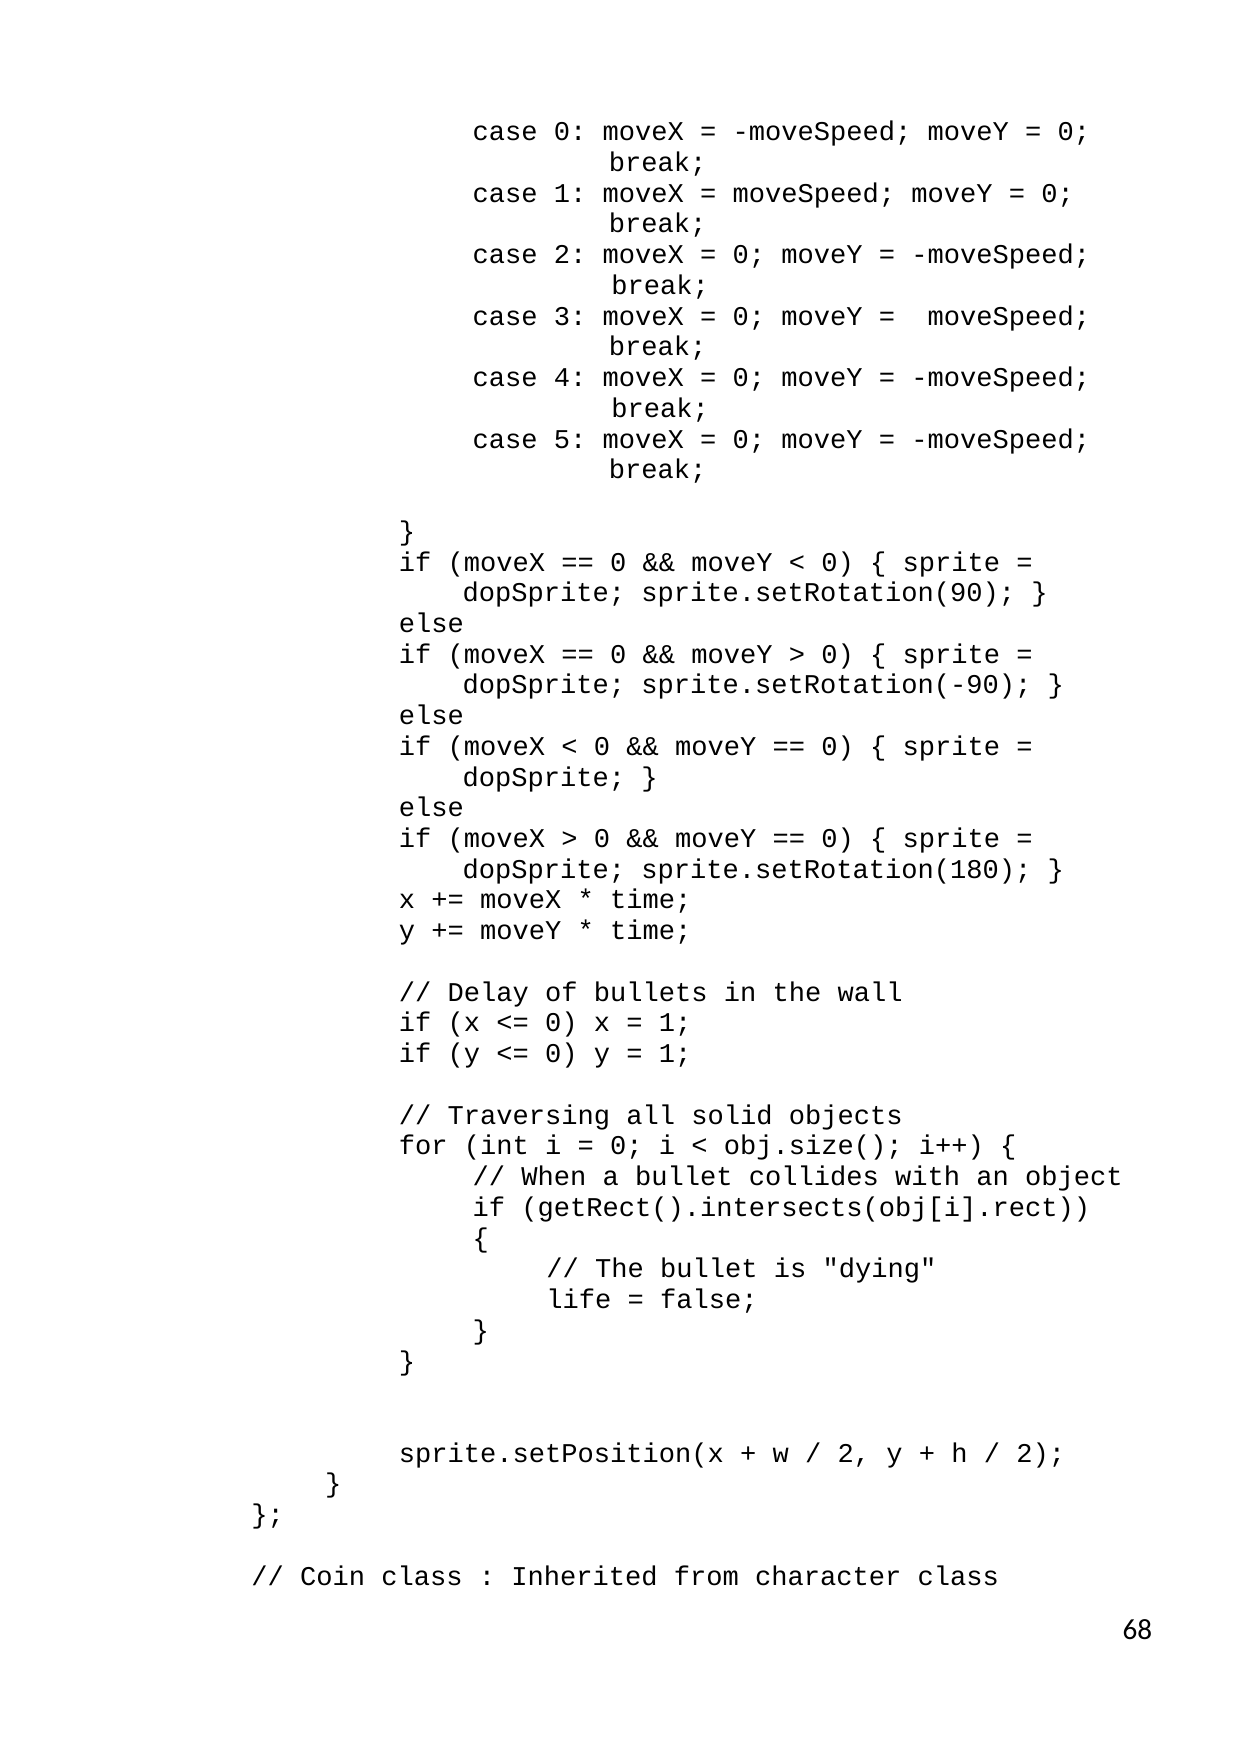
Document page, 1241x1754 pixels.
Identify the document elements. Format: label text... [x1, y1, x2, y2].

text // Coin class : Inherited from character class [177, 1562, 1152, 1593]
text dopSprite; } [177, 763, 1152, 794]
text y += moveY * time; [177, 917, 1152, 948]
text // The bullet is "dying" [177, 1255, 1152, 1286]
text if (moveX == 0 && moveY > 0) { sprite = [177, 641, 1152, 671]
text else [177, 702, 1152, 733]
text if (y <= 0) y = 1; [177, 1040, 1152, 1071]
text break; [177, 456, 1152, 487]
text } [177, 518, 1152, 548]
text else [177, 610, 1152, 641]
text dopSprite; sprite.setRotation(180); } [177, 856, 1152, 886]
text for (int i = 0; i < obj.size(); i++) { [177, 1132, 1152, 1163]
text }; [177, 1501, 1152, 1532]
text // When a bullet collides with an object [177, 1163, 1152, 1194]
text case 3: moveX = 0; moveY = moveSpeed; [177, 302, 1152, 333]
text case 4: moveX = 0; moveY = -moveSpeed; [177, 364, 1152, 395]
text { [177, 1224, 1152, 1255]
text // Traversing all solid objects [177, 1101, 1152, 1132]
text if (moveX > 0 && moveY == 0) { sprite = [177, 825, 1152, 856]
text // Delay of bullets in the wall [177, 978, 1152, 1009]
text } [177, 1317, 1152, 1347]
text else [177, 794, 1152, 825]
text } [177, 1347, 1152, 1378]
text if (getRect().intersects(obj[i].rect)) [177, 1194, 1152, 1224]
text break; [472, 395, 1152, 425]
text sprite.setPosition(x + w / 2, y + h / 2); [177, 1439, 1152, 1470]
text case 5: moveX = 0; moveY = -moveSpeed; [177, 425, 1152, 456]
text break; [177, 210, 1152, 241]
text dopSprite; sprite.setRotation(90); } [177, 579, 1152, 610]
text break; [546, 272, 1152, 302]
text } [177, 1470, 1152, 1501]
text if (moveX < 0 && moveY == 0) { sprite = [177, 733, 1152, 763]
text case 0: moveX = -moveSpeed; moveY = 0; [177, 118, 1152, 149]
text case 2: moveX = 0; moveY = -moveSpeed; [177, 241, 1152, 272]
text if (x <= 0) x = 1; [177, 1009, 1152, 1040]
text if (moveX == 0 && moveY < 0) { sprite = [177, 548, 1152, 579]
text break; [177, 333, 1152, 364]
text break; [177, 149, 1152, 179]
text dopSprite; sprite.setRotation(-90); } [177, 671, 1152, 702]
text x += moveX * time; [177, 886, 1152, 917]
text case 1: moveX = moveSpeed; moveY = 0; [177, 179, 1152, 210]
text life = false; [177, 1286, 1152, 1317]
